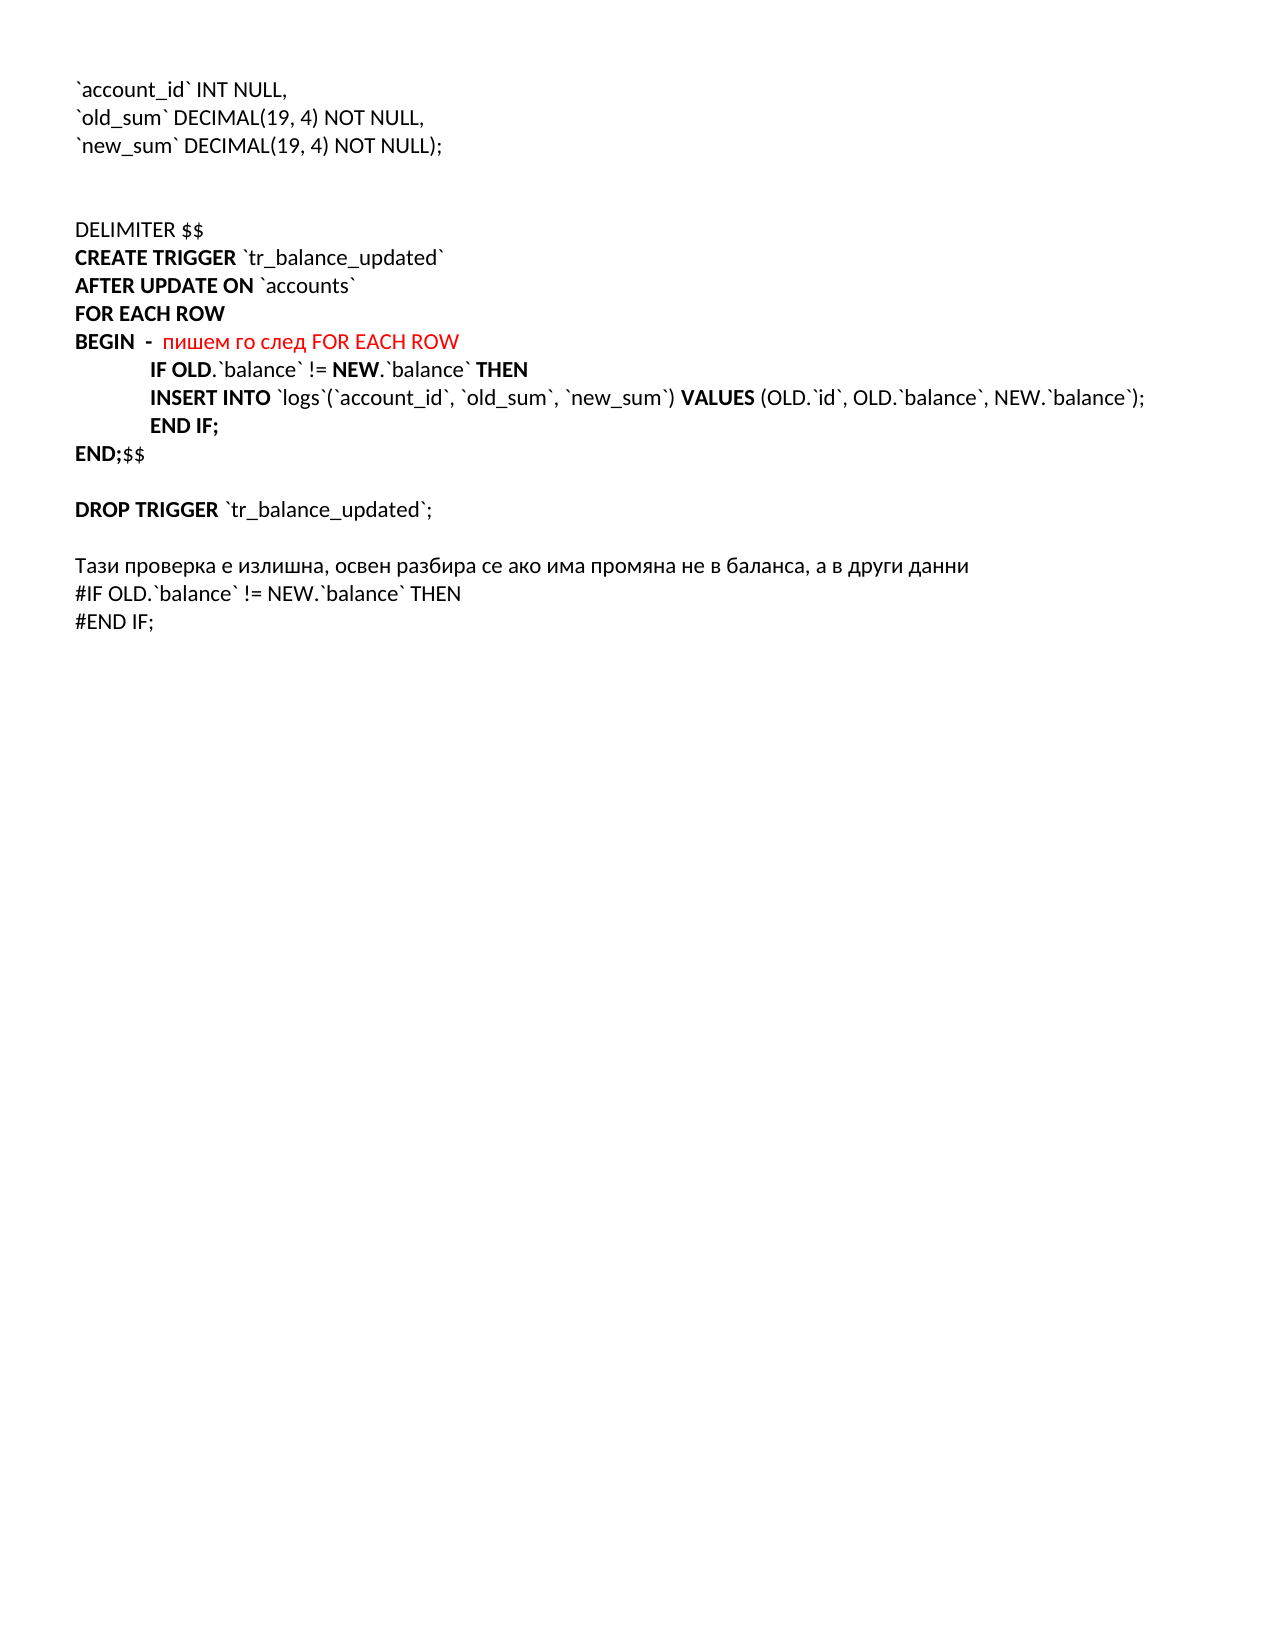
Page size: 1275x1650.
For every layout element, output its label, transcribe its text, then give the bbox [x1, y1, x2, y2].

text FOR EACH ROW [75, 299, 1200, 327]
text AFTER UPDATE ON `accounts` [75, 271, 1200, 299]
text `new_sum` DECIMAL(19, 4) NOT NULL); [75, 131, 1200, 159]
text DELIMITER $$ [75, 215, 1200, 243]
text DROP TRIGGER `tr_balance_updated`; [75, 495, 1200, 523]
text INSERT INTO `logs`(`account_id`, `old_sum`, `new_sum`) VALUES (OLD.`id`, OLD.`balance`, NEW.`balance`); [75, 383, 1200, 411]
text #IF OLD.`balance` != NEW.`balance` THEN [75, 579, 1200, 607]
text #END IF; [75, 607, 1200, 635]
text END;$$ [75, 439, 1200, 467]
text END IF; [75, 411, 1200, 439]
text IF OLD.`balance` != NEW.`balance` THEN [75, 355, 1200, 383]
text `account_id` INT NULL, [75, 75, 1200, 103]
text Тази проверка е излишна, освен разбира се ако има промяна не в баланса, а в други данни [75, 551, 1200, 579]
text BEGIN - пишем го след FOR EACH ROW [75, 327, 1200, 355]
text CREATE TRIGGER `tr_balance_updated` [75, 243, 1200, 271]
text `old_sum` DECIMAL(19, 4) NOT NULL, [75, 103, 1200, 131]
